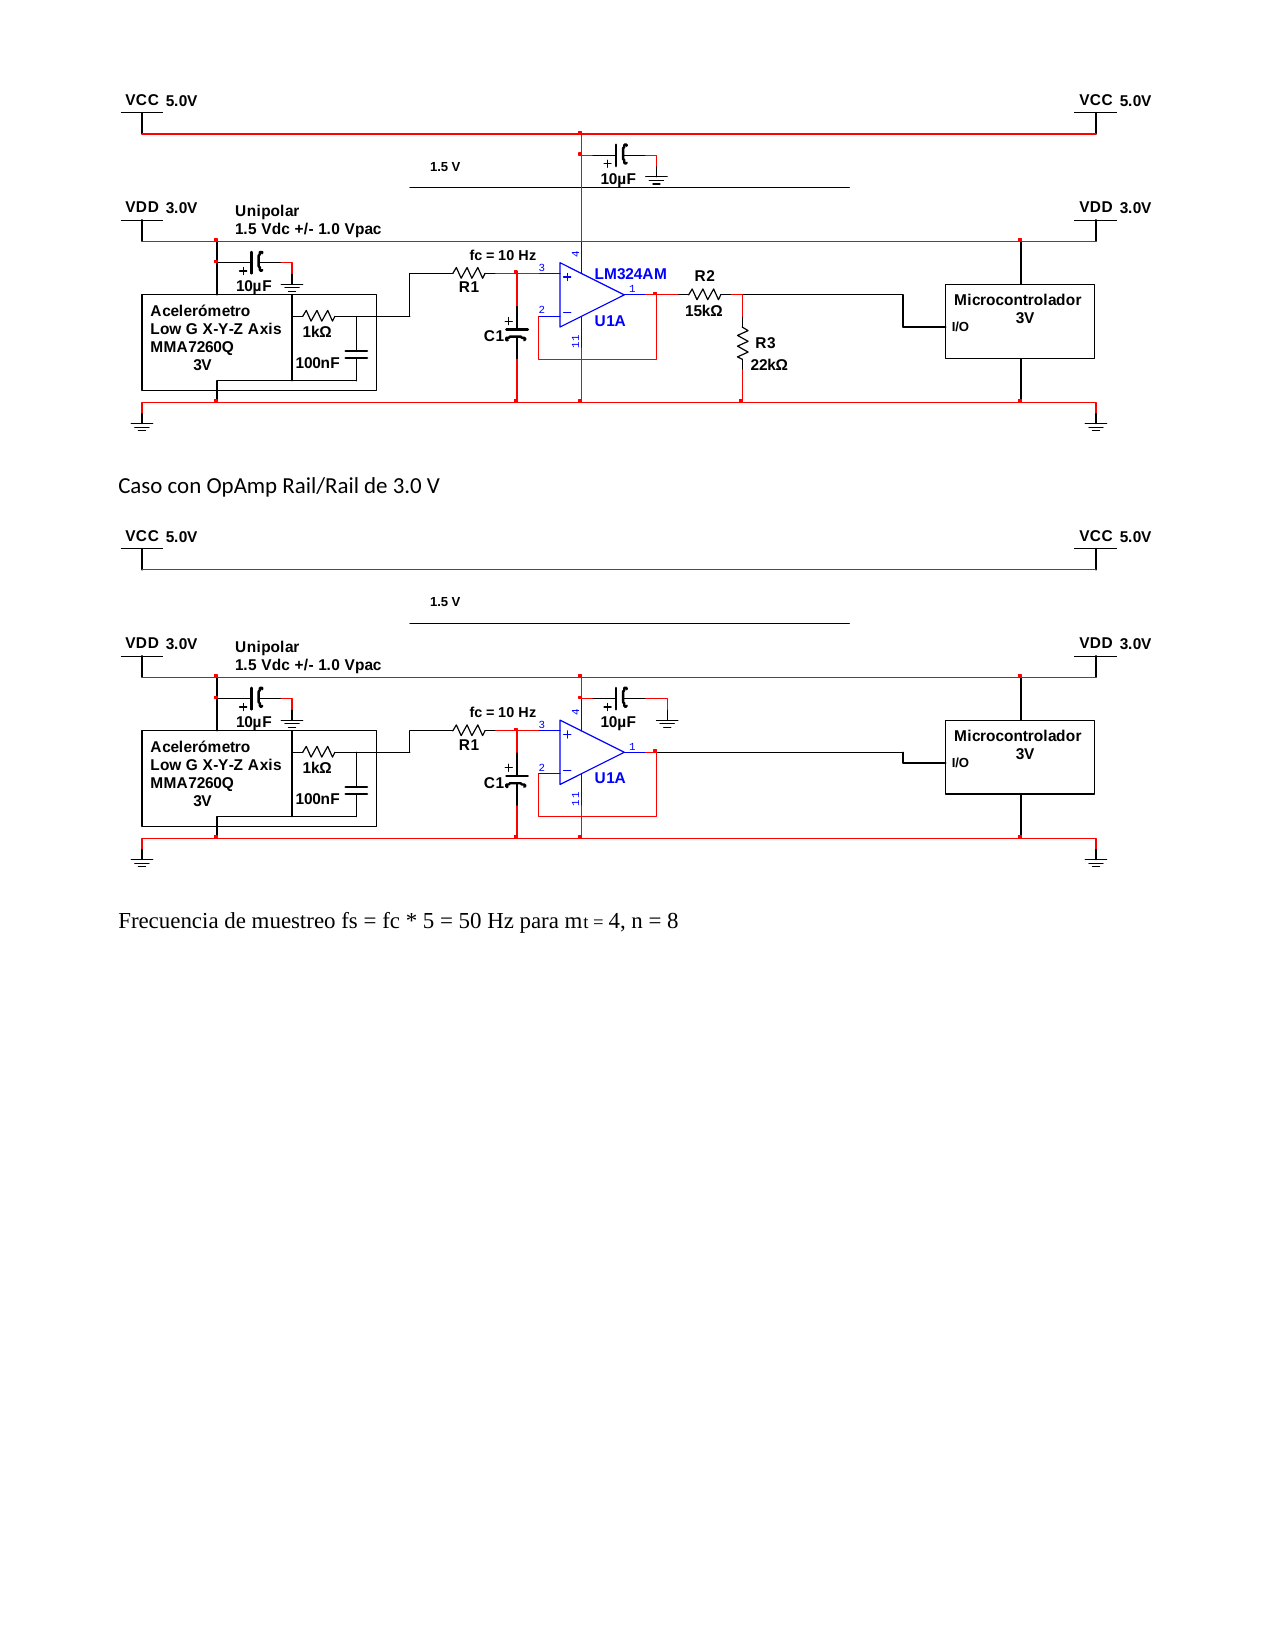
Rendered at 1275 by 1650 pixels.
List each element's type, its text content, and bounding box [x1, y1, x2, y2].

text Caso con OpAmp Rail/Rail de 3.0 V [118, 472, 1157, 499]
text Frecuencia de muestreo fs = fc * 5 = 50 Hz para mt = 4, n = 8 [118, 907, 1157, 934]
